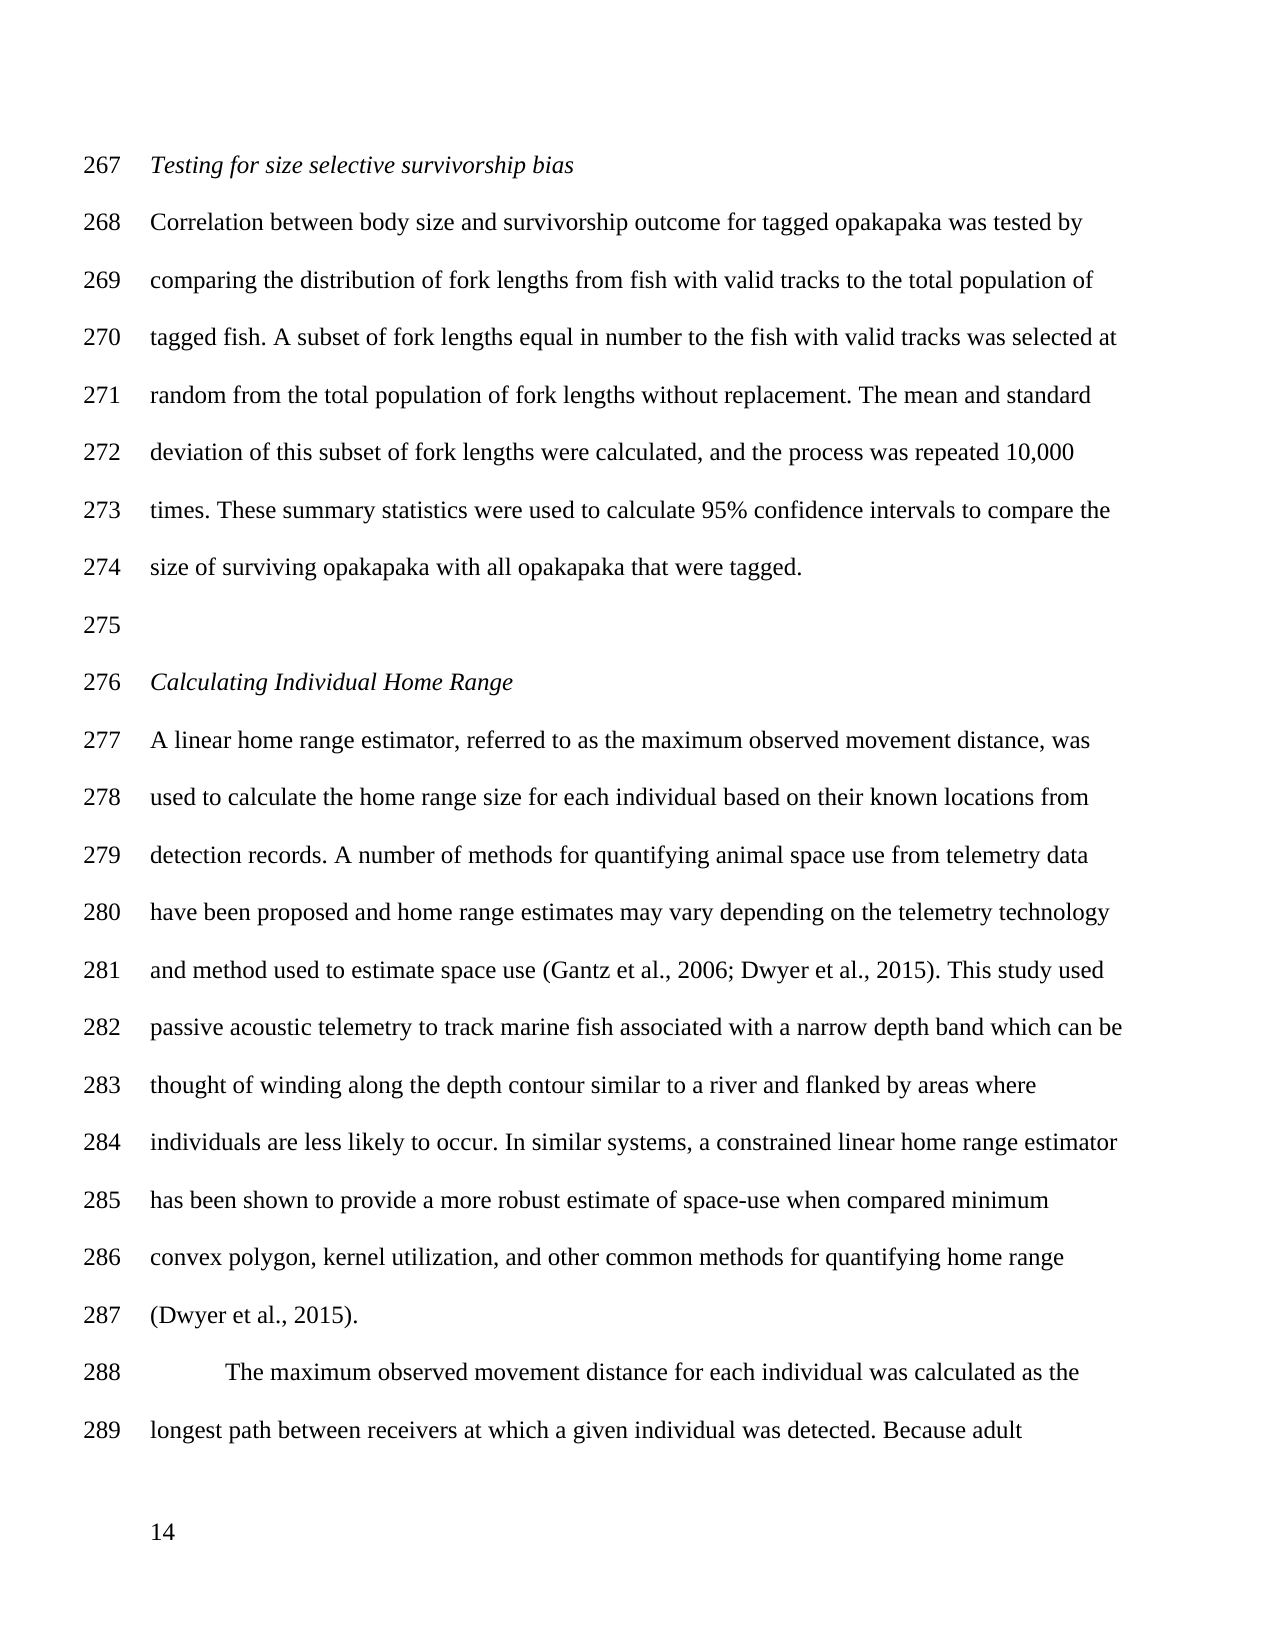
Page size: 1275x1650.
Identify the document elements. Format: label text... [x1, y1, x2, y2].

text Calculating Individual Home Range [150, 667, 1125, 696]
text A linear home range estimator, referred to as the maximum observed movement distance, was used to calculate the home range size for each individual based on their known locations from detection records. A number of methods for quantifying animal space use from telemetry data have been proposed and home range estimates may vary depending on the telemetry technology and method used to estimate space use (Gantz et al., 2006; Dwyer et al., 2015). This study used passive acoustic telemetry to track marine fish associated with a narrow depth band which can be thought of winding along the depth contour similar to a river and flanked by areas where individuals are less likely to occur. In similar systems, a constrained linear home range estimator has been shown to provide a more robust estimate of space-use when compared minimum convex polygon, kernel utilization, and other common methods for quantifying home range (Dwyer et al., 2015). [150, 725, 1125, 1329]
text Correlation between body size and survivorship outcome for tagged opakapaka was tested by comparing the distribution of fork lengths from fish with valid tracks to the total population of tagged fish. A subset of fork lengths equal in number to the fish with valid tracks was selected at random from the total population of fork lengths without replacement. The mean and standard deviation of this subset of fork lengths were calculated, and the process was repeated 10,000 times. These summary statistics were used to calculate 95% confidence intervals to compare the size of surviving opakapaka with all opakapaka that were tagged. [150, 207, 1125, 581]
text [150, 1357, 1125, 1444]
text Testing for size selective survivorship bias [150, 150, 1125, 179]
